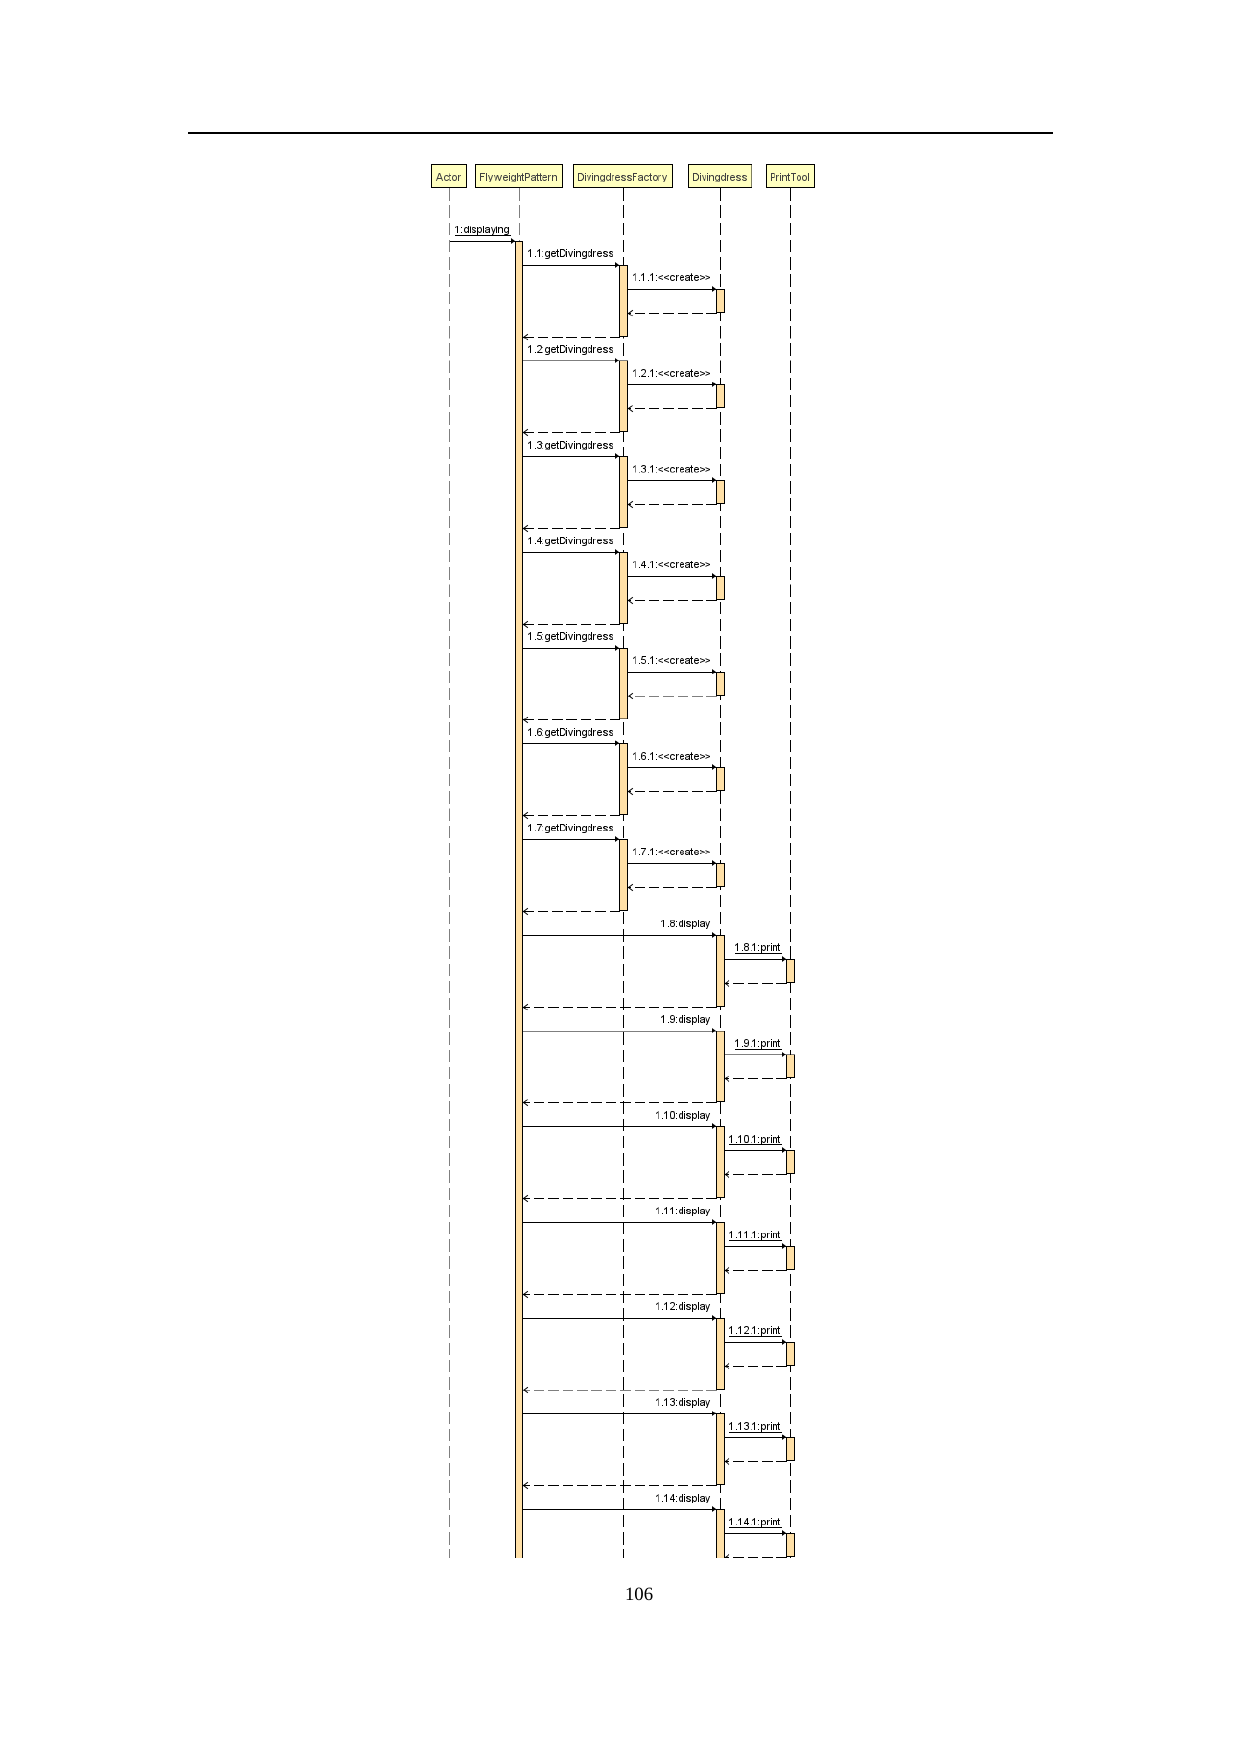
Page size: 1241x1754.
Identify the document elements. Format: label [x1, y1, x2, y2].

picture [426, 160, 868, 1558]
